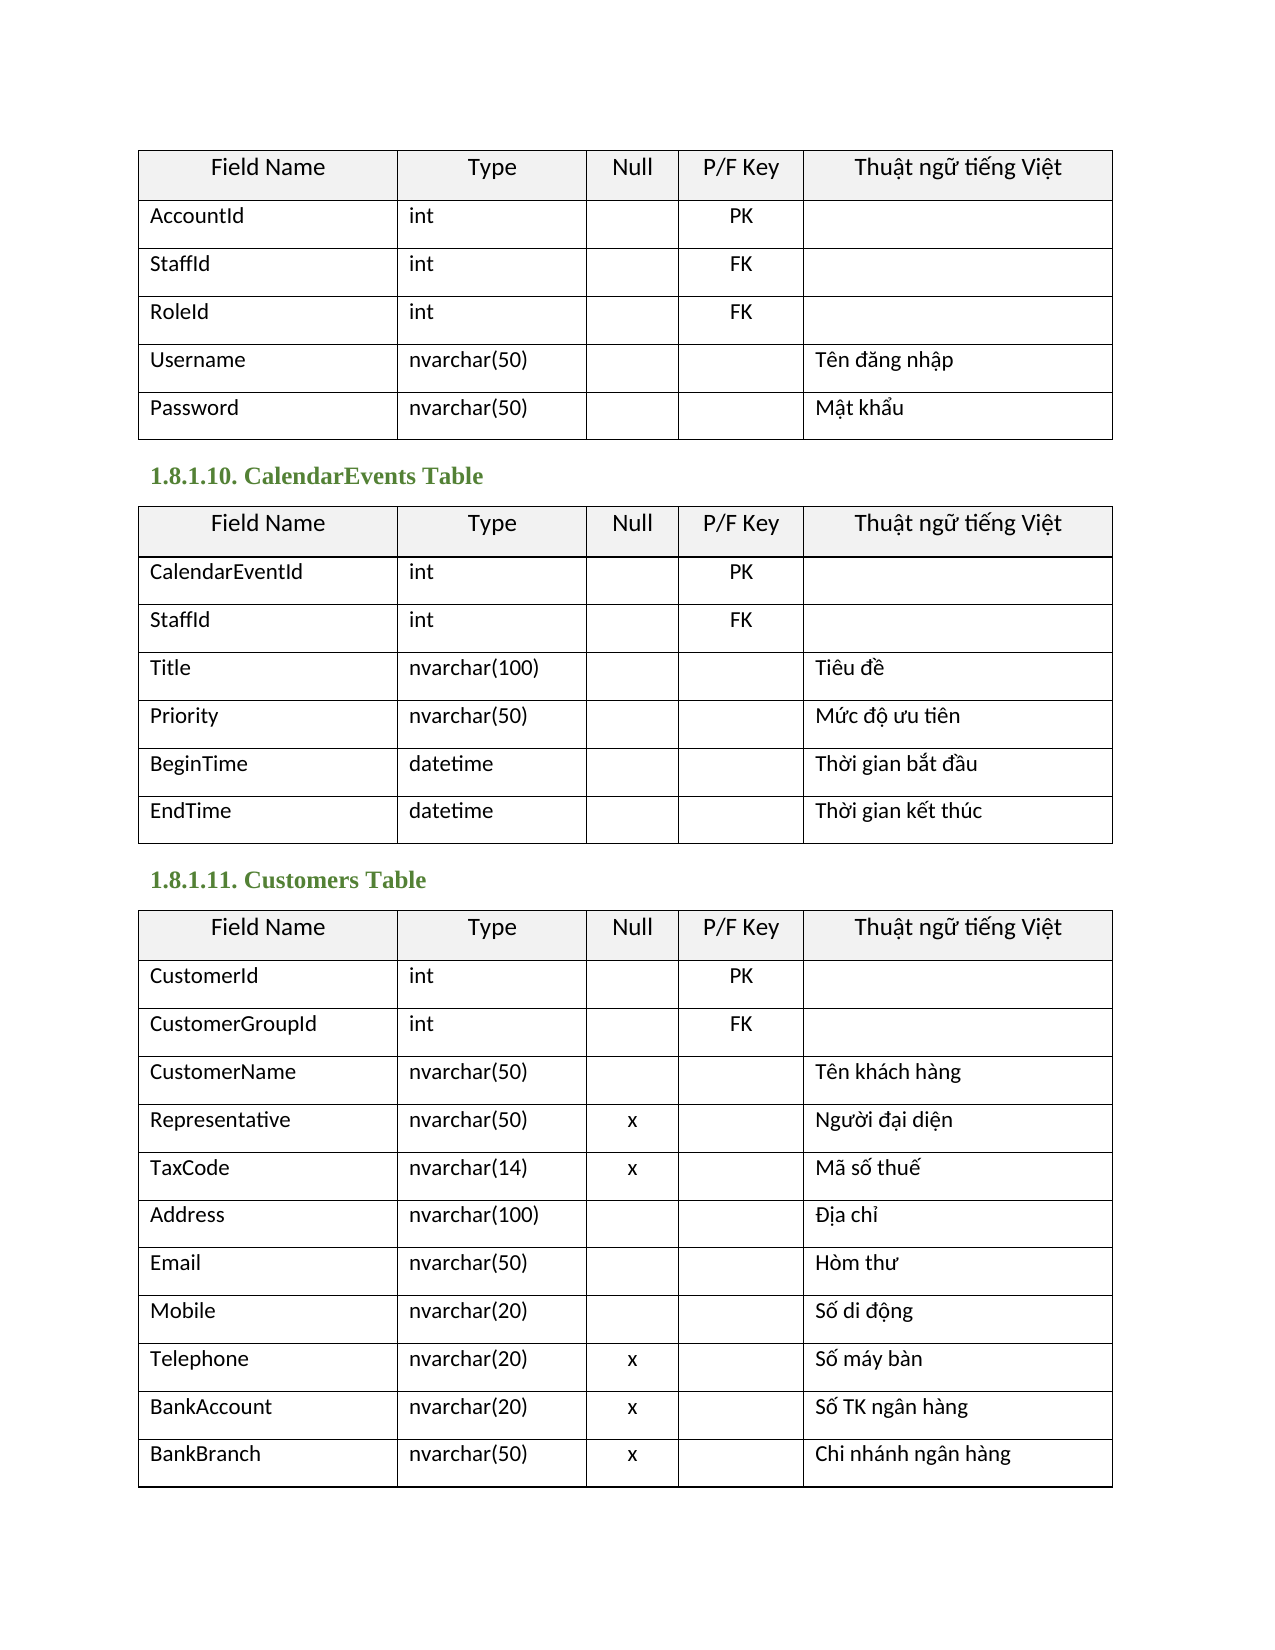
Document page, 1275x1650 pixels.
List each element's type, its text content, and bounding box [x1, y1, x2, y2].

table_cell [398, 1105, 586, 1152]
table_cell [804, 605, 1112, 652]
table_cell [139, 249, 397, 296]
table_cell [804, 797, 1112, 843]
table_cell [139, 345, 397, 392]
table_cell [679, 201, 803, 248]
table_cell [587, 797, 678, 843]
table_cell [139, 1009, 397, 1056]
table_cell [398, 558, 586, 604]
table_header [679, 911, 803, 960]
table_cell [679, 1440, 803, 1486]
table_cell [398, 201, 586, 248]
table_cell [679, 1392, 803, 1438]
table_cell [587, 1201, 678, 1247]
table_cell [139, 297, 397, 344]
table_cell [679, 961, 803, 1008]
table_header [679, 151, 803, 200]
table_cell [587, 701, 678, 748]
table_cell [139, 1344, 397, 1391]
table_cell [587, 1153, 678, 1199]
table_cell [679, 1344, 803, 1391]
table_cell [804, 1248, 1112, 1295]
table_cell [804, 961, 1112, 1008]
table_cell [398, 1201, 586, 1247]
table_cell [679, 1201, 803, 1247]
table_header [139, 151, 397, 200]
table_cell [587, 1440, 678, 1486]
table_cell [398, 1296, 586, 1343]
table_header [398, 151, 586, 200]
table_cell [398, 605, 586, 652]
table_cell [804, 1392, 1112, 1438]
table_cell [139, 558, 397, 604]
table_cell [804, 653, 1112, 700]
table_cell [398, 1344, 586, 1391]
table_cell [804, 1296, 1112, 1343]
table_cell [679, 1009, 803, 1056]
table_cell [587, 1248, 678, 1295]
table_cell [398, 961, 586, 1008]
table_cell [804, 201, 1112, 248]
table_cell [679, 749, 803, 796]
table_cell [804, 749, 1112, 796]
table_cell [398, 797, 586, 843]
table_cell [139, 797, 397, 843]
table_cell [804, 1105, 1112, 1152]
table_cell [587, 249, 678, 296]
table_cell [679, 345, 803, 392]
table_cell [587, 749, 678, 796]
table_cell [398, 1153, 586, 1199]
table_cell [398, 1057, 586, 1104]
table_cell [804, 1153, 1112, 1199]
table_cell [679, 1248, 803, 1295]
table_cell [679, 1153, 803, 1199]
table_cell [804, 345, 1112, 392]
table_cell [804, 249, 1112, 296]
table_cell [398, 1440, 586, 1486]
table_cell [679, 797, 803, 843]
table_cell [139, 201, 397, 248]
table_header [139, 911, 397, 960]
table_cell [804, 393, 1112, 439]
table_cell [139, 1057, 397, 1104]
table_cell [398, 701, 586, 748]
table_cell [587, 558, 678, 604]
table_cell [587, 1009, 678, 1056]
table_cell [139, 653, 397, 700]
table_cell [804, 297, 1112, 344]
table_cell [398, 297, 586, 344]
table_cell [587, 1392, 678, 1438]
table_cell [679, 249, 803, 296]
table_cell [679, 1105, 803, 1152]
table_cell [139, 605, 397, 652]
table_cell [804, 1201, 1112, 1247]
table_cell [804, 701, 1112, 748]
subtitle CalendarEvents Table [150, 461, 1125, 490]
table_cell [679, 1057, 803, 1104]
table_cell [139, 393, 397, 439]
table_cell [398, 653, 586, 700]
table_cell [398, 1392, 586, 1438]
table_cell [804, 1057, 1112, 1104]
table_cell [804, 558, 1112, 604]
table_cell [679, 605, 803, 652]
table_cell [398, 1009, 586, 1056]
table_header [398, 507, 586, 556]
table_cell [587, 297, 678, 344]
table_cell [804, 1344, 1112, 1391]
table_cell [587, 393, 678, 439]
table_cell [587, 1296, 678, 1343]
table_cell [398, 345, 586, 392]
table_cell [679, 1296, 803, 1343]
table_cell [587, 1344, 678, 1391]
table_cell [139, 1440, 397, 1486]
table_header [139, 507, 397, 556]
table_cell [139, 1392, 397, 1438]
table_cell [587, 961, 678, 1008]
subtitle Customers Table [150, 865, 1125, 894]
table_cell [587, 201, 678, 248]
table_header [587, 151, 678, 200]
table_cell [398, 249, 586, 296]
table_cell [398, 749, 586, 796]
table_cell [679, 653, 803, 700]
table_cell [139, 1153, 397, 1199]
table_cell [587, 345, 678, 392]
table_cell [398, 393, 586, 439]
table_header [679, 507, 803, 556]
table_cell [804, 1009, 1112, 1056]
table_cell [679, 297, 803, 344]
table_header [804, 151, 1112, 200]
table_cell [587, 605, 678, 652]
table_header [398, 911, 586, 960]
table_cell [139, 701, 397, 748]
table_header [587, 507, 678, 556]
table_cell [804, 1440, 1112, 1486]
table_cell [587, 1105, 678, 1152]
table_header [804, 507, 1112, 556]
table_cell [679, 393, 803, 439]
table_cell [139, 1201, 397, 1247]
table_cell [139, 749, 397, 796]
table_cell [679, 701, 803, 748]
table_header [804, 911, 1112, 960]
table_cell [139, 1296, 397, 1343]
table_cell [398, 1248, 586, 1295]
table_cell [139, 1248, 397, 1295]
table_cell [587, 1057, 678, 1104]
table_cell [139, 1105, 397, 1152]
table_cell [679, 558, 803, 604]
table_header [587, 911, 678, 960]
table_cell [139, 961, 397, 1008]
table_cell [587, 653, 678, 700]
